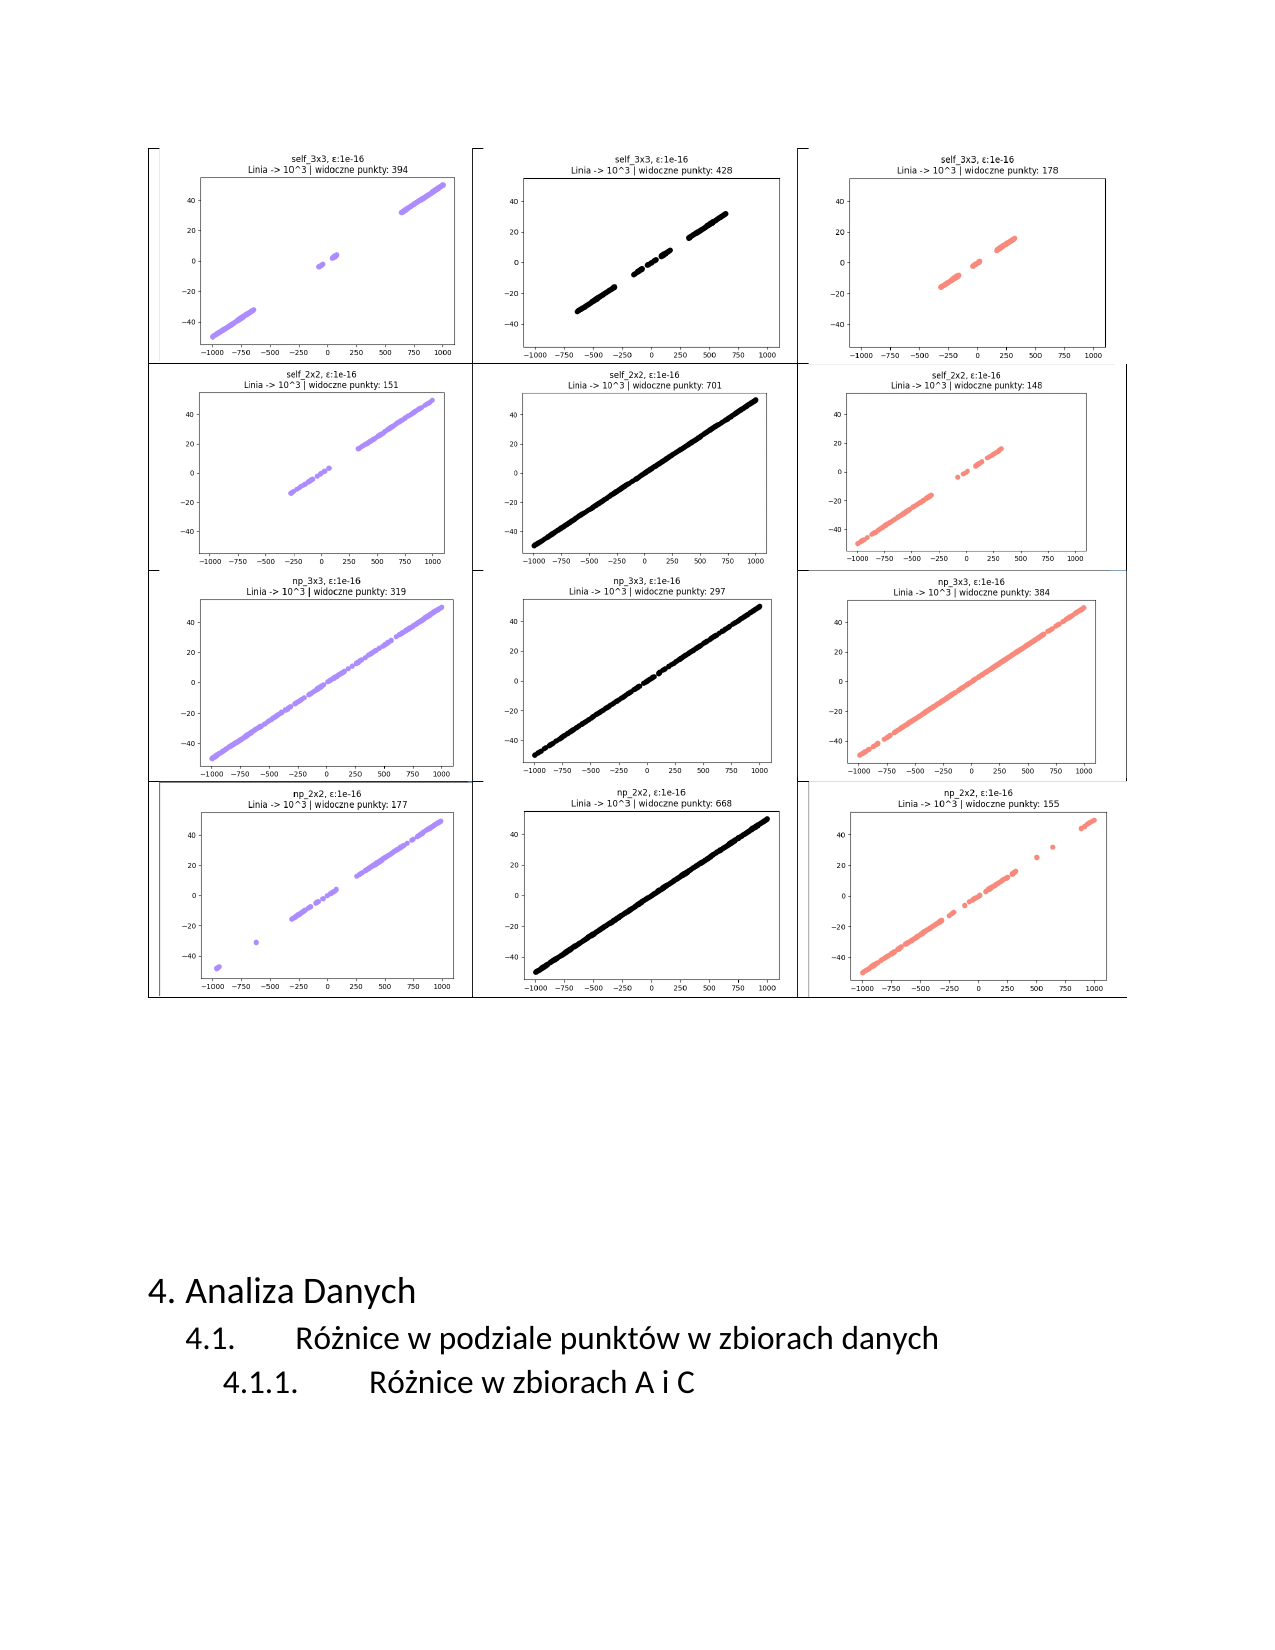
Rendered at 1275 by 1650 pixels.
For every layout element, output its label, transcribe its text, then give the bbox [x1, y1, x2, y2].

table_cell [798, 149, 808, 363]
table_cell [473, 149, 797, 363]
table_cell [798, 782, 808, 997]
picture [483, 781, 798, 997]
table_cell [149, 364, 159, 570]
table_cell [473, 364, 483, 570]
picture [808, 148, 1127, 567]
picture [159, 364, 473, 996]
table_cell [149, 149, 472, 363]
list Różnice w zbiorach A i C [223, 1361, 1127, 1401]
picture [808, 570, 1127, 778]
table_cell [473, 571, 797, 781]
table_cell [149, 571, 159, 781]
picture [483, 364, 798, 777]
picture [483, 148, 798, 362]
table_cell [798, 364, 1126, 570]
list Analiza Danych [148, 1267, 1127, 1313]
picture [808, 781, 1127, 997]
table_cell [473, 782, 483, 997]
picture [159, 148, 473, 361]
list Różnice w podziale punktów w zbiorach danych [185, 1317, 1127, 1357]
table_cell [798, 571, 1126, 781]
table_cell [149, 782, 472, 997]
